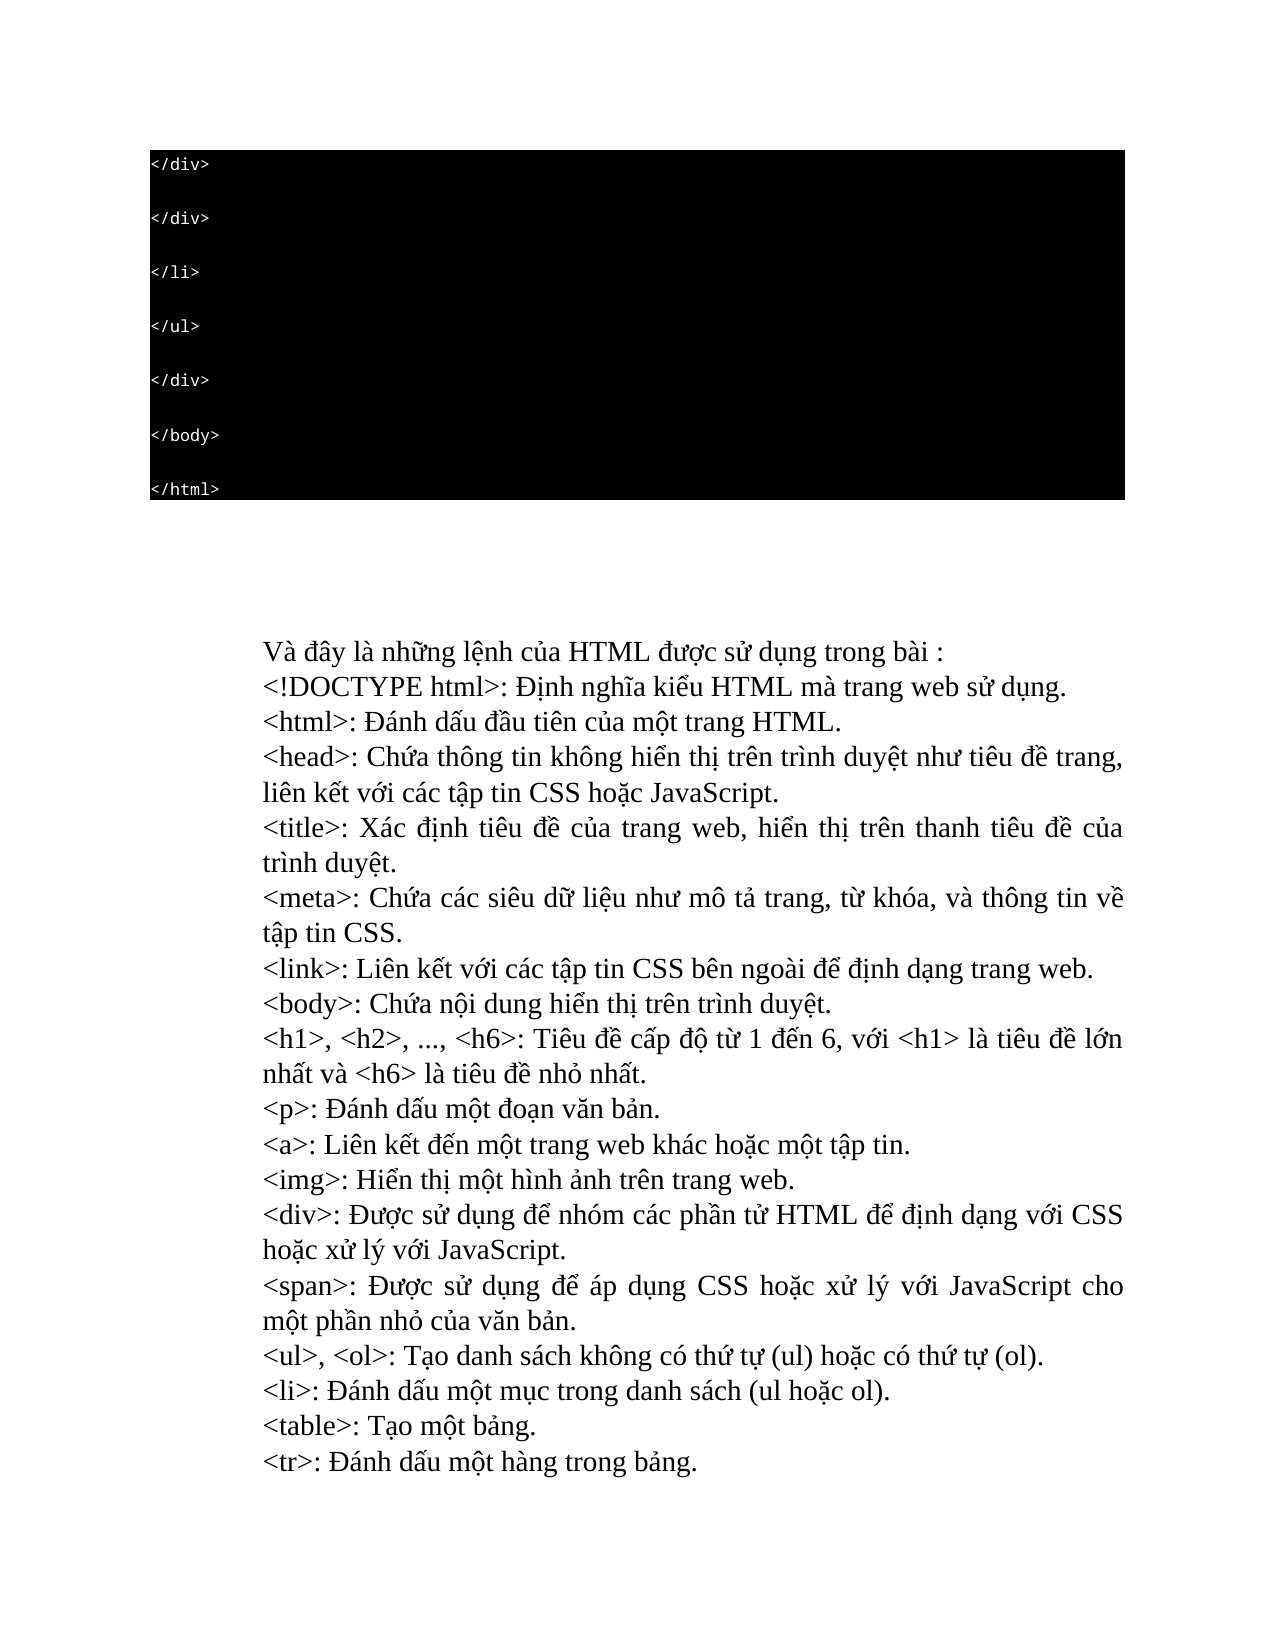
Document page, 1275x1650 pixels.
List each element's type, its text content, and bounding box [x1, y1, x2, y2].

text <p>: Đánh dấu một đoạn văn bản. [262, 1092, 1125, 1125]
text </div> [150, 204, 1125, 229]
text <table>: Tạo một bảng. [262, 1408, 1125, 1442]
text Và đây là những lệnh của HTML được sử dụng trong bài : [262, 634, 1125, 667]
text <link>: Liên kết với các tập tin CSS bên ngoài để định dạng trang web. [262, 951, 1125, 984]
text </div> [150, 150, 1125, 175]
text <span>: Được sử dụng để áp dụng CSS hoặc xử lý với JavaScript cho một phần nhỏ của văn bản. [262, 1268, 1125, 1336]
text </li> [150, 258, 1125, 283]
text </div> [150, 367, 1125, 392]
text <img>: Hiển thị một hình ảnh trên trang web. [262, 1162, 1125, 1196]
text <ul>, <ol>: Tạo danh sách không có thứ tự (ul) hoặc có thứ tự (ol). [262, 1338, 1125, 1372]
text <meta>: Chứa các siêu dữ liệu như mô tả trang, từ khóa, và thông tin về tập tin CSS. [262, 880, 1125, 949]
text <head>: Chứa thông tin không hiển thị trên trình duyệt như tiêu đề trang, liên kết với các tập tin CSS hoặc JavaScript. [262, 739, 1125, 808]
text <div>: Được sử dụng để nhóm các phần tử HTML để định dạng với CSS hoặc xử lý với JavaScript. [262, 1197, 1125, 1266]
text </body> [150, 421, 1125, 446]
text <tr>: Đánh dấu một hàng trong bảng. [262, 1444, 1125, 1477]
text </html> [150, 475, 1125, 500]
text <li>: Đánh dấu một mục trong danh sách (ul hoặc ol). [262, 1373, 1125, 1407]
text <!DOCTYPE html>: Định nghĩa kiểu HTML mà trang web sử dụng. [262, 669, 1125, 703]
text <a>: Liên kết đến một trang web khác hoặc một tập tin. [262, 1127, 1125, 1160]
text <h1>, <h2>, ..., <h6>: Tiêu đề cấp độ từ 1 đến 6, với <h1> là tiêu đề lớn nhất và <h6> là tiêu đề nhỏ nhất. [262, 1021, 1125, 1090]
text <title>: Xác định tiêu đề của trang web, hiển thị trên thanh tiêu đề của trình duyệt. [262, 810, 1125, 879]
text <html>: Đánh dấu đầu tiên của một trang HTML. [262, 704, 1125, 738]
text <body>: Chứa nội dung hiển thị trên trình duyệt. [262, 986, 1125, 1019]
text </ul> [150, 312, 1125, 337]
